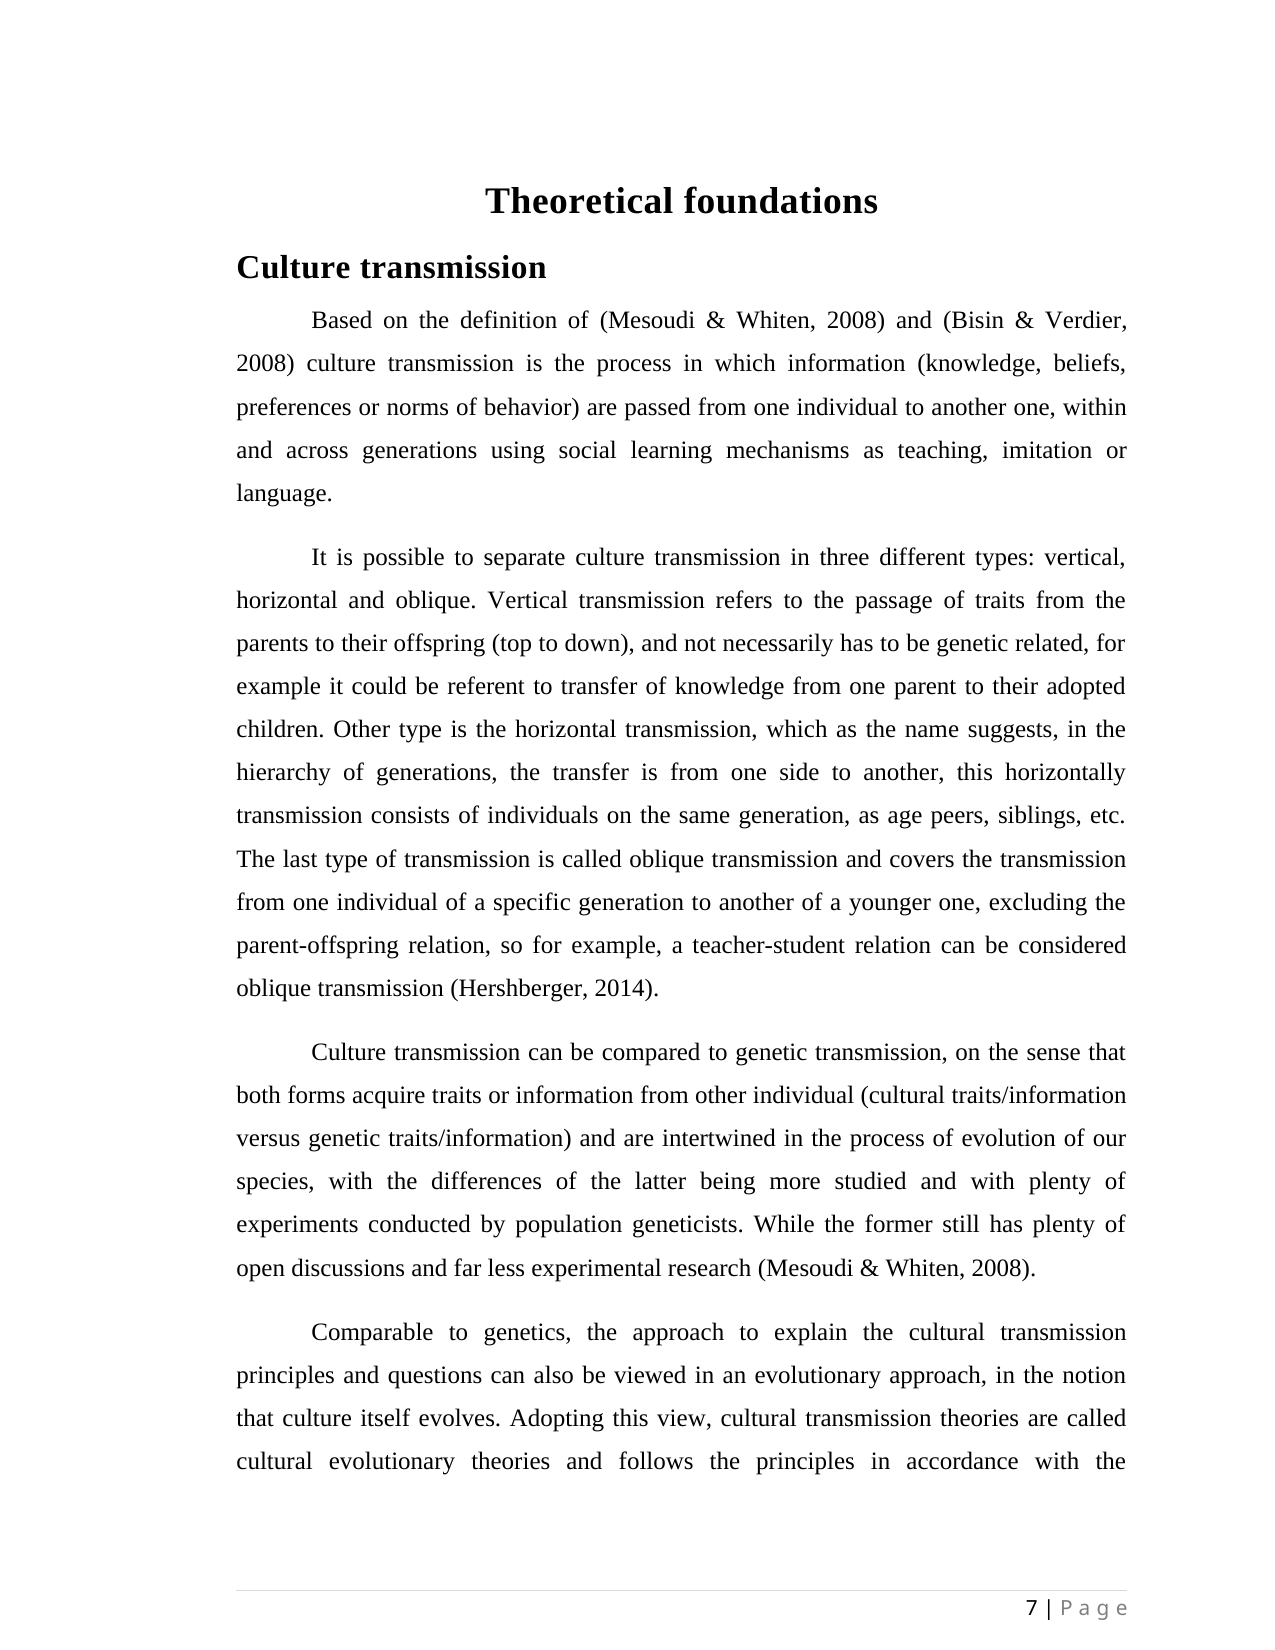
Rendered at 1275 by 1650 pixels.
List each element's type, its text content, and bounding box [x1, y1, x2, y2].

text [236, 1317, 1127, 1475]
text It is possible to separate culture transmission in three different types: vertical, horizontal and oblique. Vertical transmission refers to the passage of traits from the parents to their offspring (top to down), and not necessarily has to be genetic related, for example it could be referent to transfer of knowledge from one parent to their adopted children. Other type is the horizontal transmission, which as the name suggests, in the hierarchy of generations, the transfer is from one side to another, this horizontally transmission consists of individuals on the same generation, as age peers, siblings, etc. The last type of transmission is called oblique transmission and covers the transmission from one individual of a specific generation to another of a younger one, excluding the parent-offspring relation, so for example, a teacher-student relation can be considered oblique transmission. [236, 542, 1127, 1002]
text Culture transmission can be compared to genetic transmission, on the sense that both forms acquire traits or information from other individual (cultural traits/information versus genetic traits/information) and are intertwined in the process of evolution of our species, with the differences of the latter being more studied and with plenty of experiments conducted by population geneticists. While the former still has plenty of open discussions and far less experimental research . [236, 1037, 1127, 1281]
subtitle Theoretical foundations [236, 179, 1127, 222]
text Based on the definition of and culture transmission is the process in which information (knowledge, beliefs, preferences or norms of behavior) are passed from one individual to another one, within and across generations using social learning mechanisms as teaching, imitation or language. [236, 305, 1127, 507]
subtitle Culture transmission [236, 248, 1127, 286]
